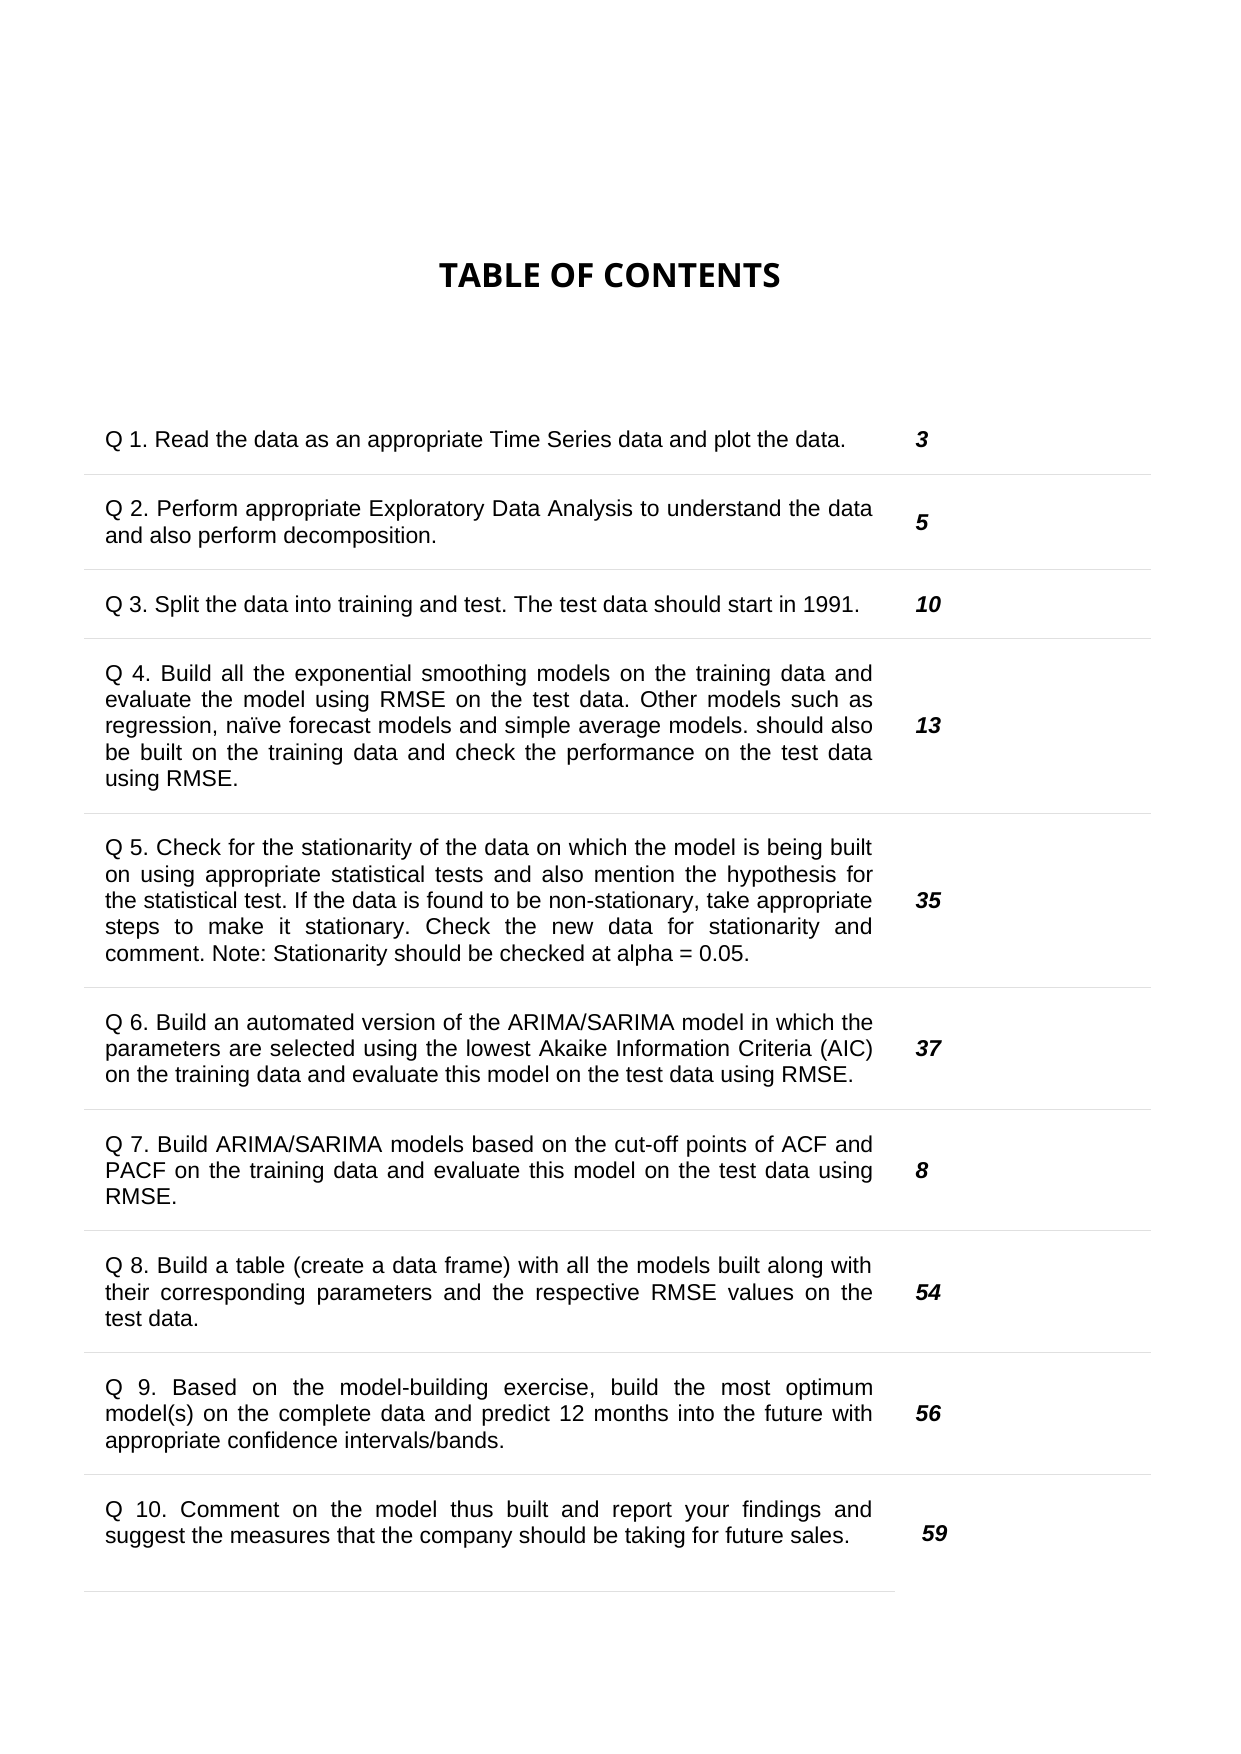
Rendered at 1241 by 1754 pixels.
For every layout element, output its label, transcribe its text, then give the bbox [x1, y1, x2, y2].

table_cell Q 6. Build an automated version of the ARIMA/SARIMA model in which the parameters are selected using the lowest Akaike Information Criteria (AIC) on the training data and evaluate this model on the test data using RMSE. [84, 988, 894, 1109]
table_header 3 [895, 405, 1151, 473]
table_cell 8 [895, 1110, 1151, 1230]
table_cell Q 10. Comment on the model thus built and report your findings and suggest the measures that the company should be taking for future sales. [84, 1475, 894, 1591]
table_cell Q 2. Perform appropriate Exploratory Data Analysis to understand the data and also perform decomposition. [84, 475, 894, 569]
table_cell 10 [895, 570, 1151, 638]
text TABLE OF CONTENTS [85, 252, 1134, 297]
table_cell Q 4. Build all the exponential smoothing models on the training data and evaluate the model using RMSE on the test data. Other models such as regression, naïve forecast models and simple average models. should also be built on the training data and check the performance on the test data using RMSE. [84, 639, 894, 812]
table_cell 56 [895, 1353, 1151, 1474]
table_cell 37 [895, 988, 1151, 1109]
table_cell Q 9. Based on the model-building exercise, build the most optimum model(s) on the complete data and predict 12 months into the future with appropriate confidence intervals/bands. [84, 1353, 894, 1474]
table_cell 54 [895, 1231, 1151, 1352]
table_cell Q 7. Build ARIMA/SARIMA models based on the cut-off points of ACF and PACF on the training data and evaluate this model on the test data using RMSE. [84, 1110, 894, 1230]
table_cell 5 [895, 475, 1151, 569]
table_cell 13 [895, 639, 1151, 812]
table_header Q 1. Read the data as an appropriate Time Series data and plot the data. [84, 405, 894, 473]
table_cell Q 5. Check for the stationarity of the data on which the model is being built on using appropriate statistical tests and also mention the hypothesis for the statistical test. If the data is found to be non-stationary, take appropriate steps to make it stationary. Check the new data for stationarity and comment. Note: Stationarity should be checked at alpha = 0.05. [84, 814, 894, 987]
table_cell 35 [895, 814, 1151, 987]
table_cell Q 3. Split the data into training and test. The test data should start in 1991. [84, 570, 894, 638]
table_cell 59 [895, 1475, 1151, 1591]
table_cell Q 8. Build a table (create a data frame) with all the models built along with their corresponding parameters and the respective RMSE values on the test data. [84, 1231, 894, 1352]
